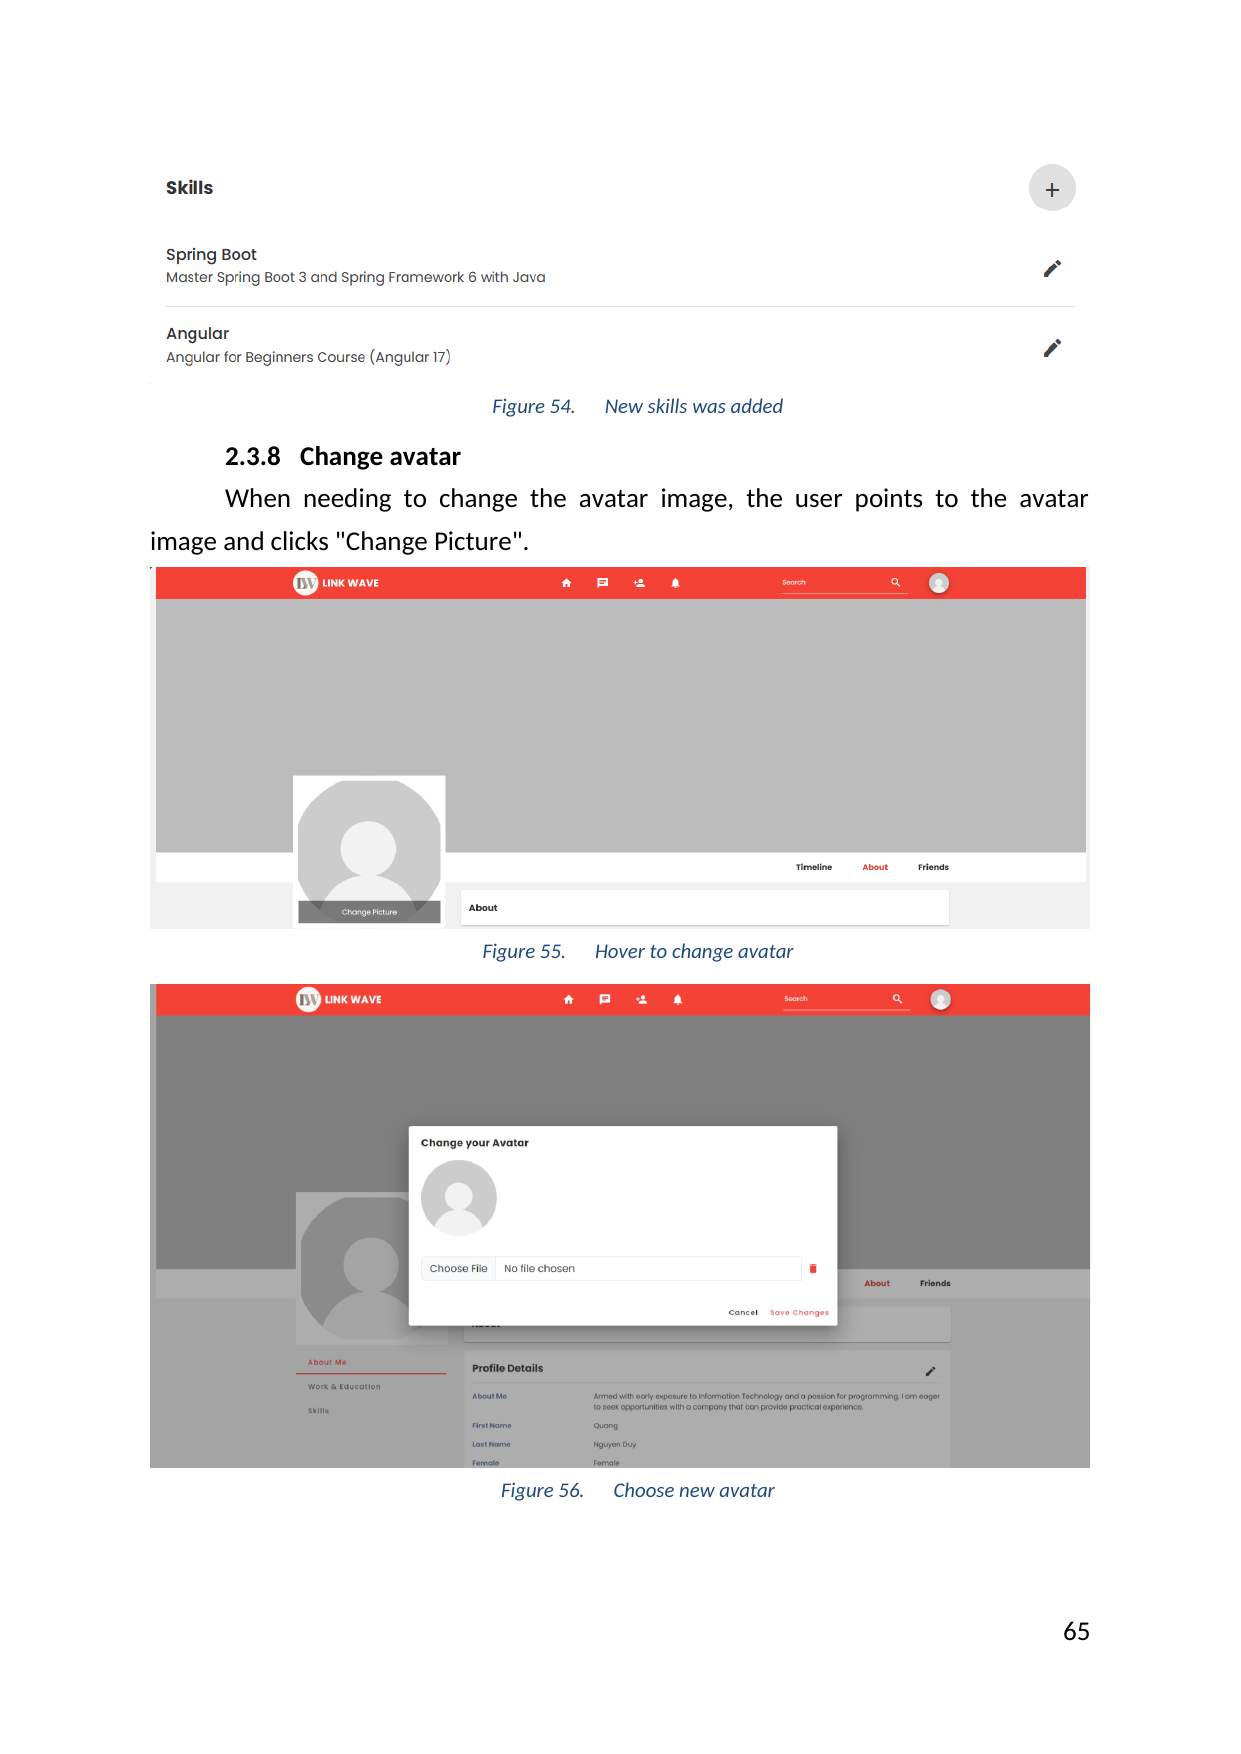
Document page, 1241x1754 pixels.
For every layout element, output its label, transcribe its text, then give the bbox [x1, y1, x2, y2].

text Choose new avatar [187, 1477, 1090, 1503]
picture [150, 150, 1091, 384]
text Hover to change avatar [187, 938, 1090, 964]
text When needing to change the avatar image, the user points to the avatar image and clicks "Change Picture". [150, 482, 1090, 558]
picture [150, 984, 1091, 1468]
text New skills was added [187, 393, 1090, 419]
subtitle Change avatar [225, 439, 1090, 472]
picture [150, 567, 1091, 929]
